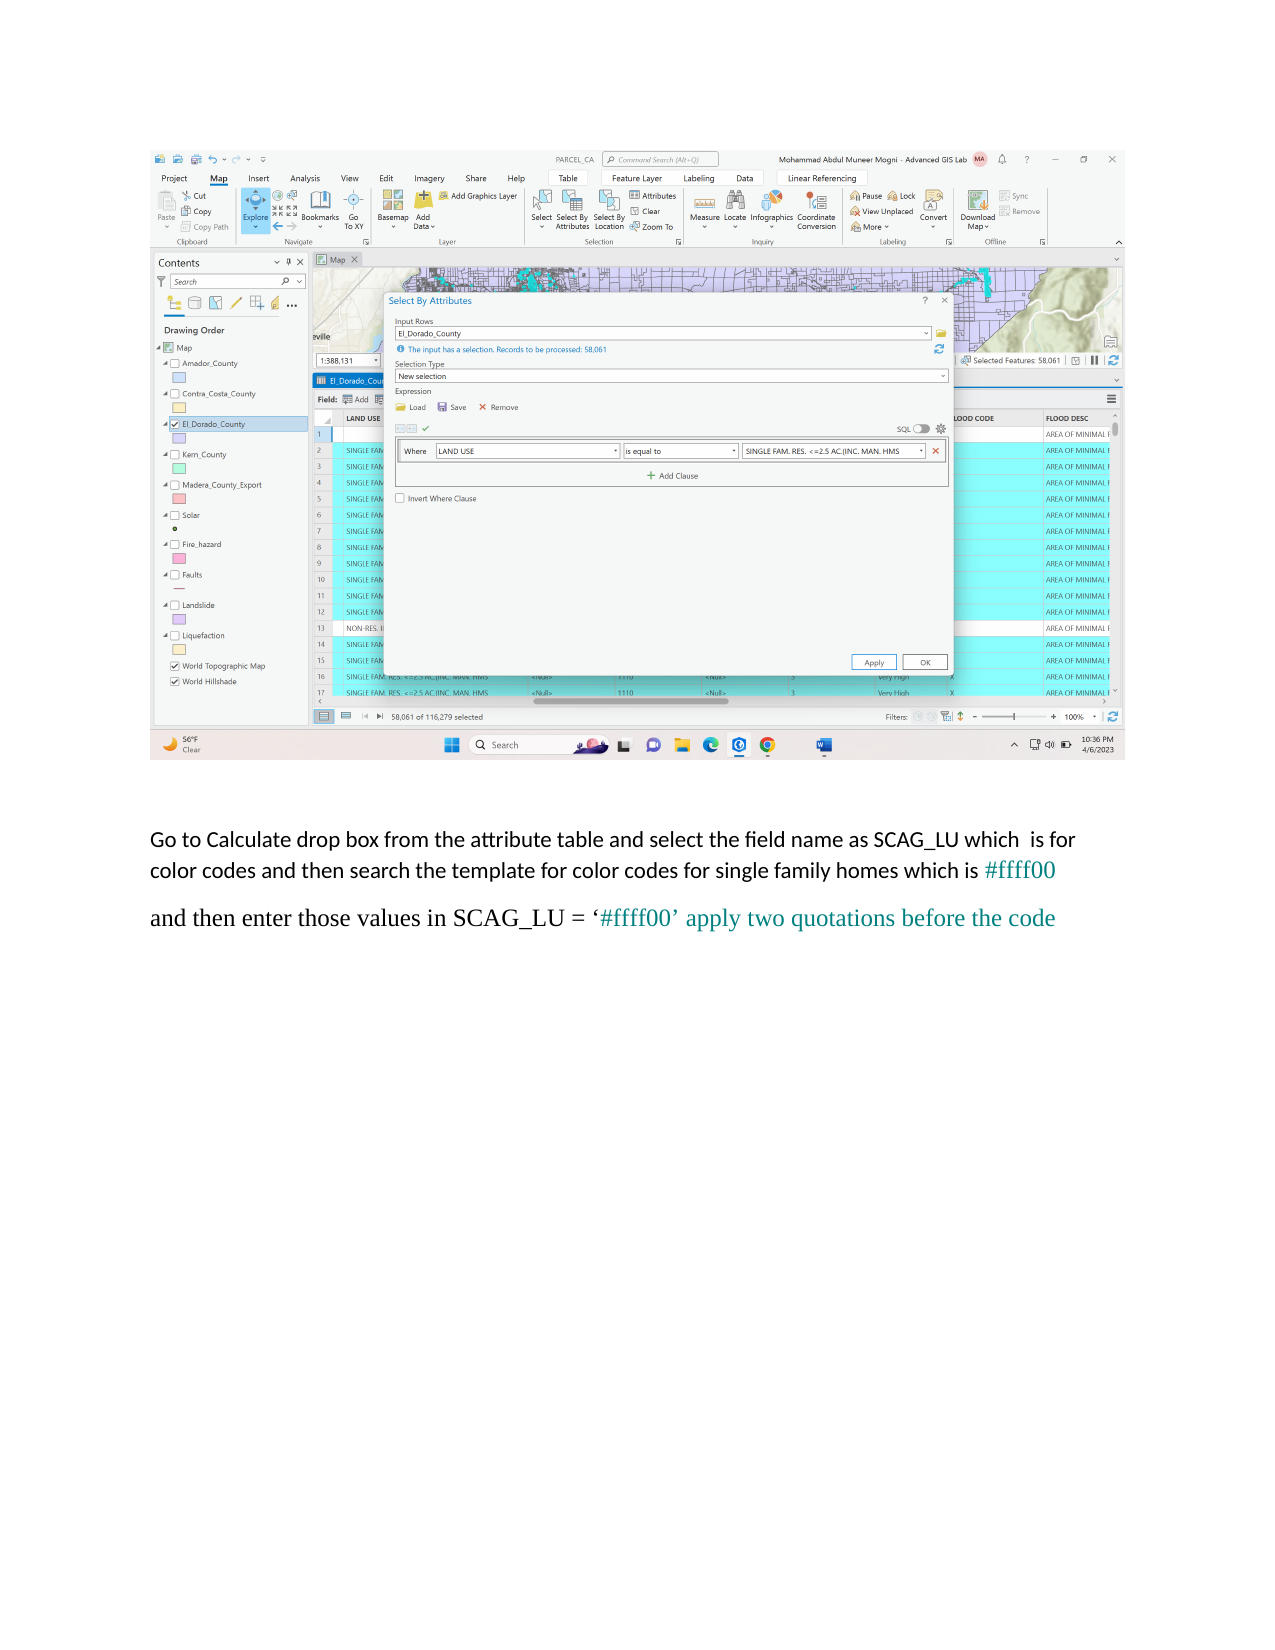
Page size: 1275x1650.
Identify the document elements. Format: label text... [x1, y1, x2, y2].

picture [150, 150, 1125, 760]
text and then enter those values in SCAG_LU = ‘#ffff00’ apply two quotations before the code [150, 903, 1125, 932]
text Go to Calculate drop box from the attribute table and select the field name as SCAG_LU which is for color codes and then search the template for color codes for single family homes which is #ffff00 [150, 825, 1125, 884]
